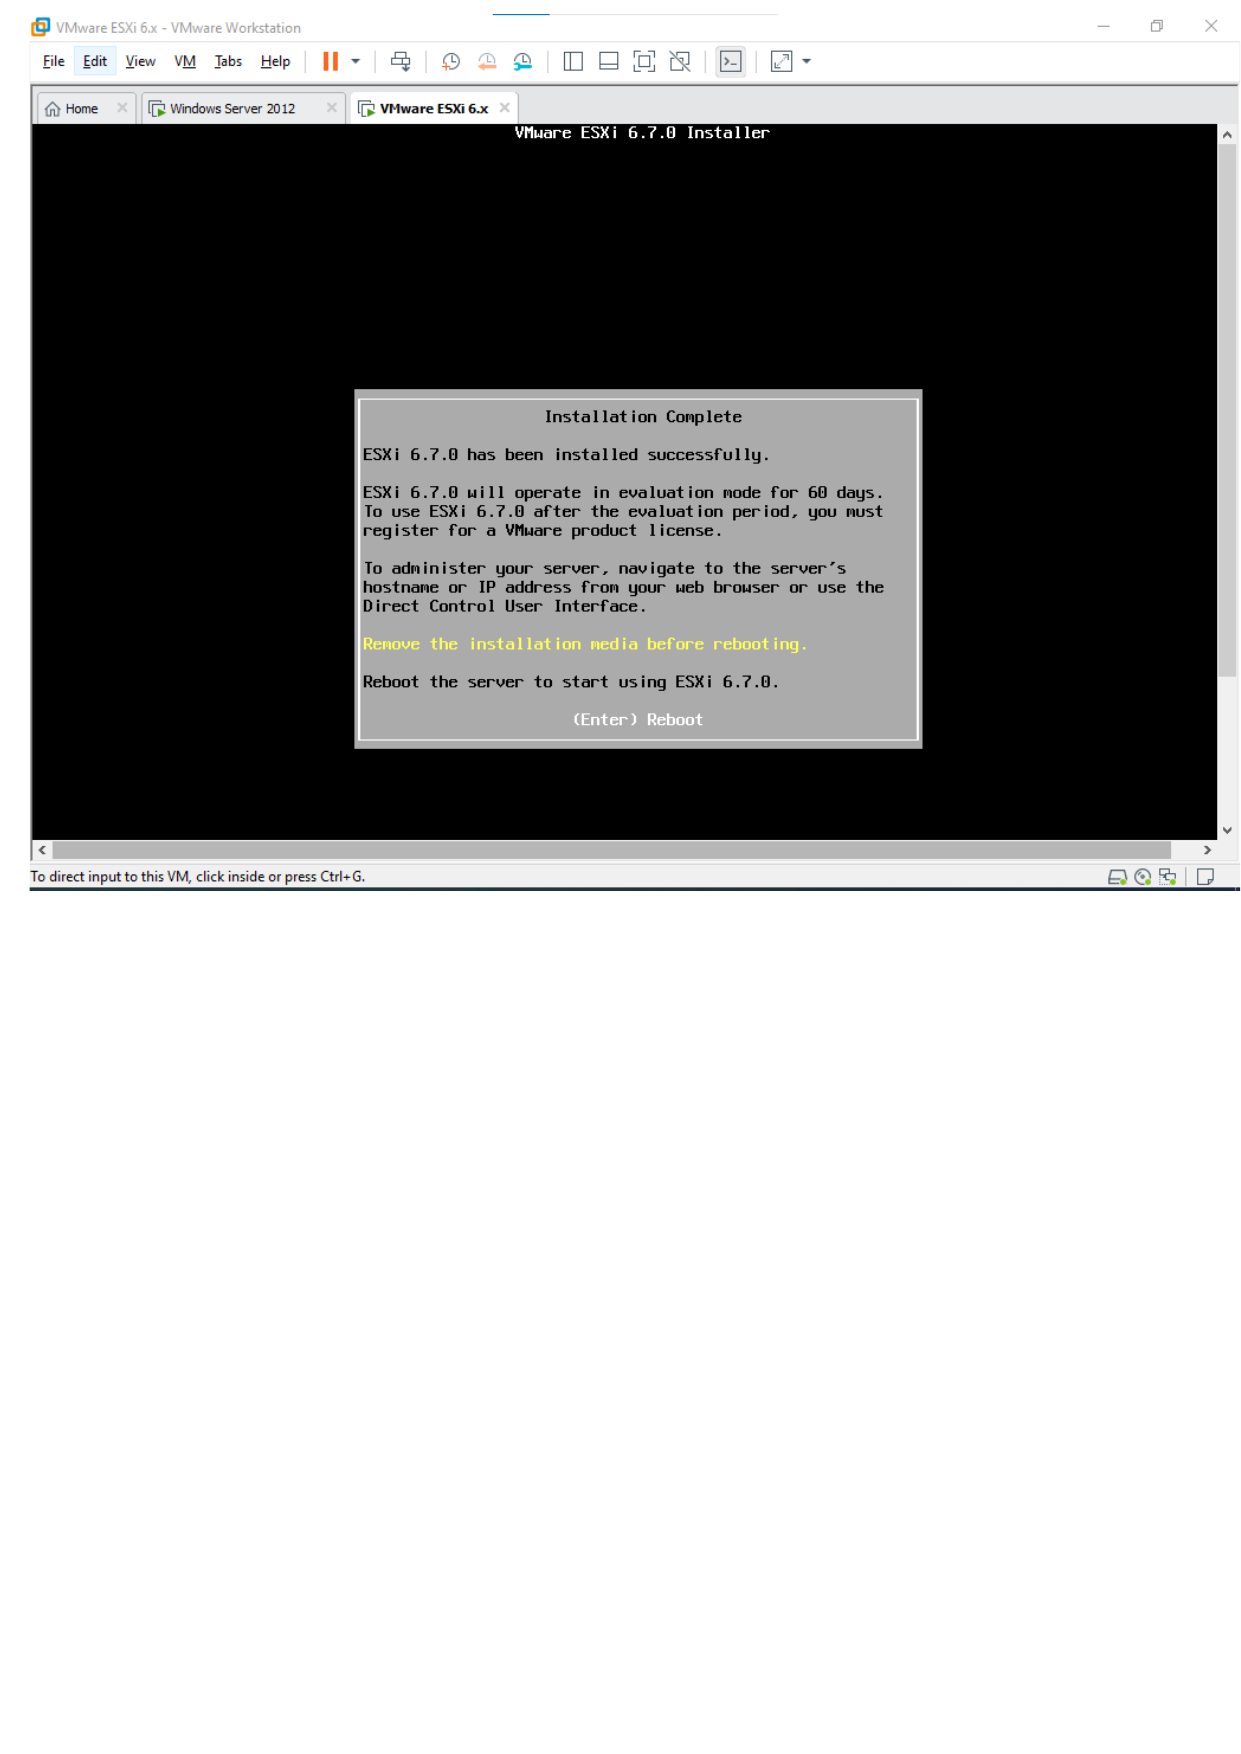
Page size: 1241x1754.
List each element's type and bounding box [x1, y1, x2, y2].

picture [29, 14, 1241, 891]
